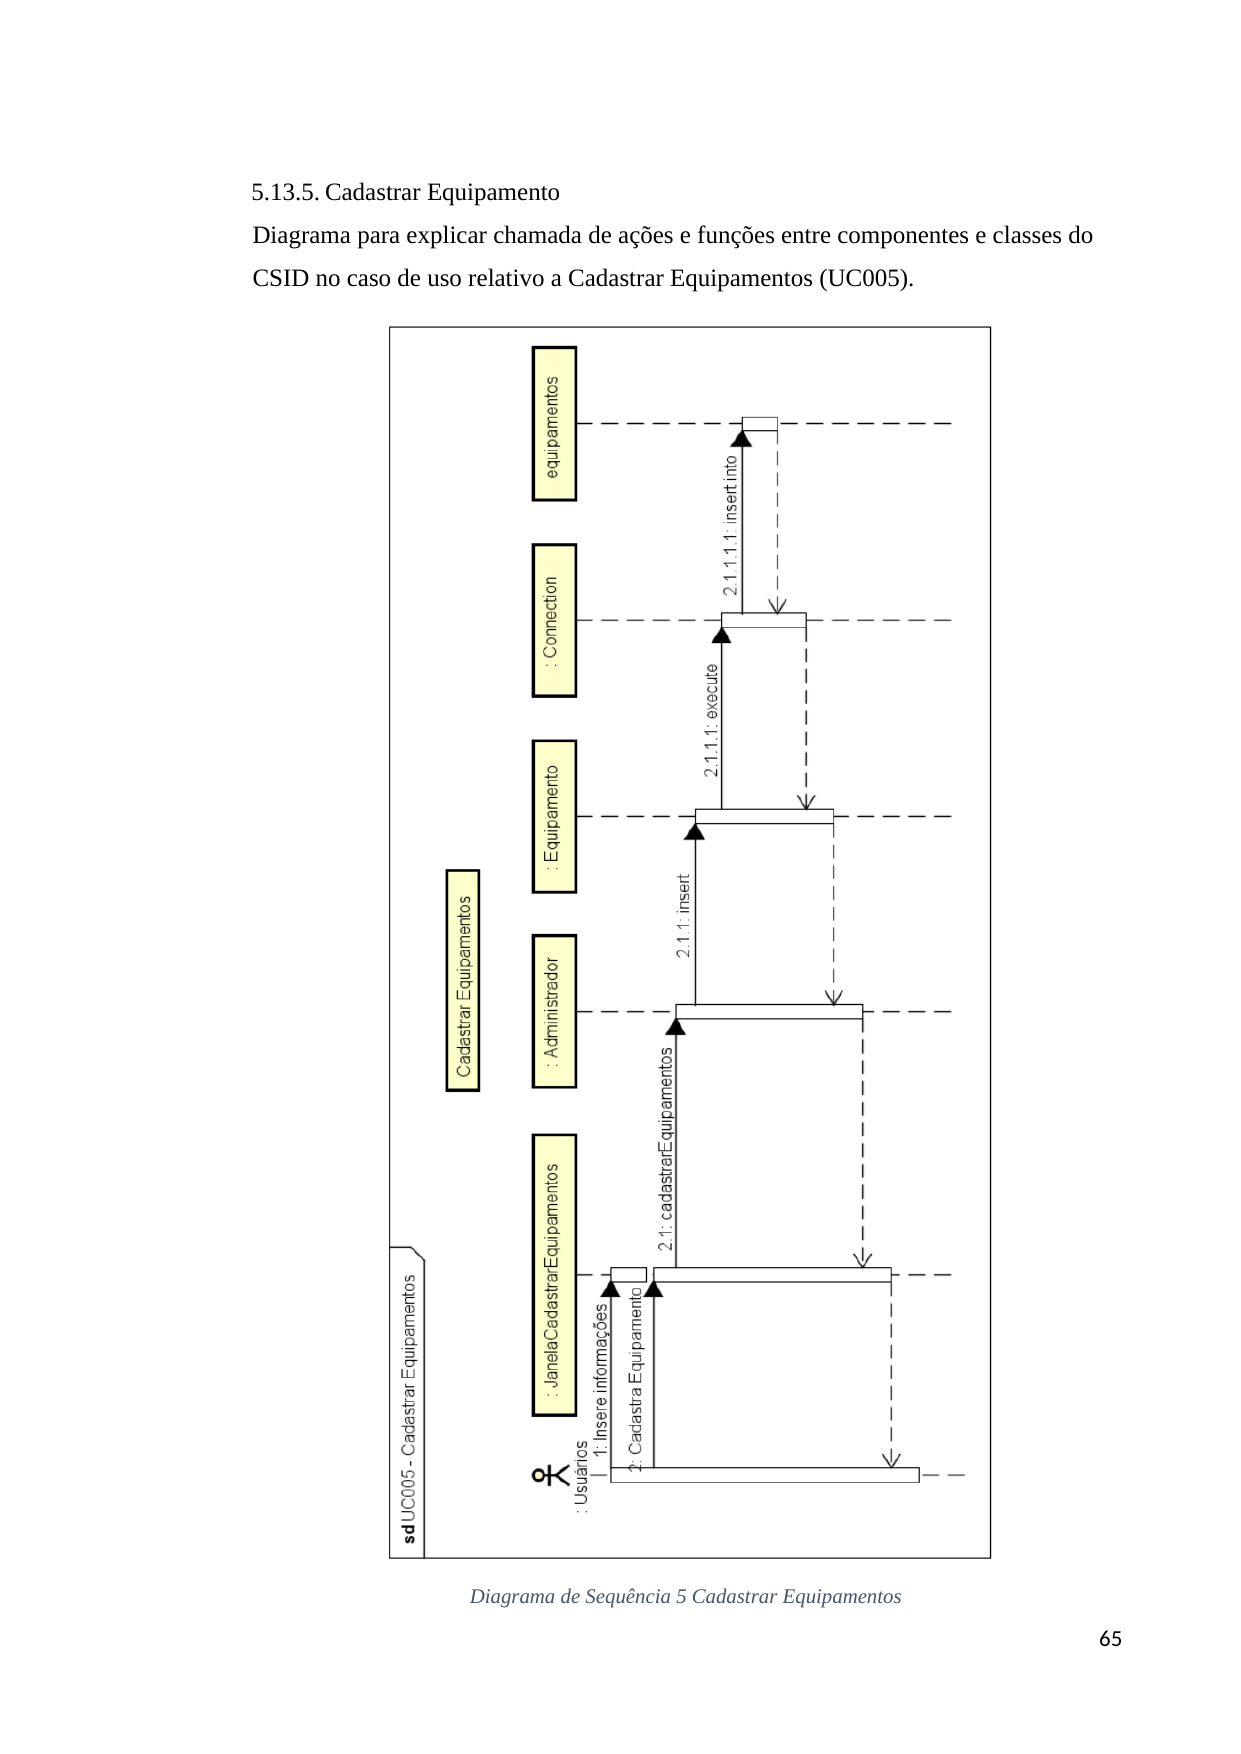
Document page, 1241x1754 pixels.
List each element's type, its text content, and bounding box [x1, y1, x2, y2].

text Diagrama de Sequência 5 Cadastrar Equipamentos [177, 1584, 1122, 1608]
picture [375, 315, 1003, 1571]
list Cadastrar Equipamento [177, 177, 1122, 206]
text Diagrama para explicar chamada de ações e funções entre componentes e classes do CSID no caso de uso relativo a Cadastrar Equipamentos (UC005). [252, 220, 1122, 292]
